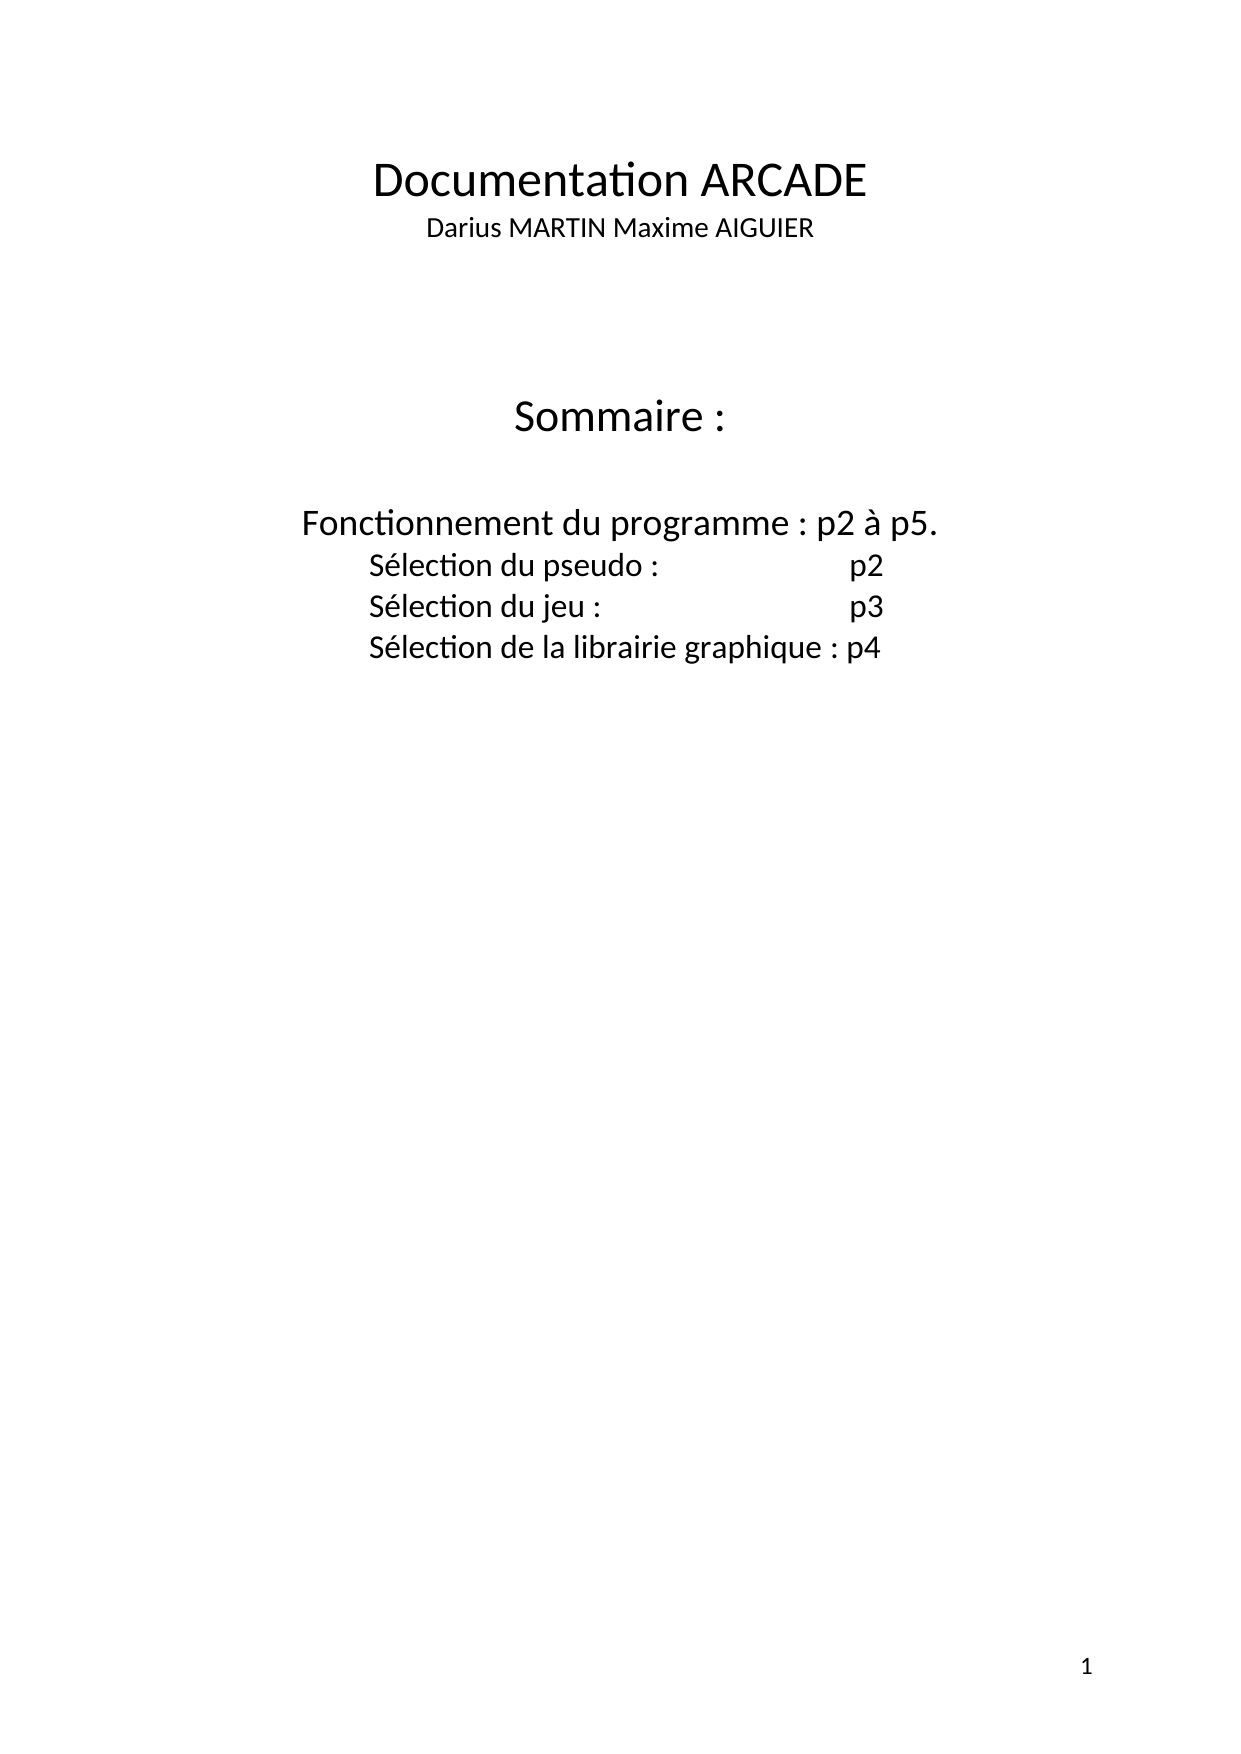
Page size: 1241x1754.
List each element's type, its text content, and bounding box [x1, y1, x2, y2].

text Darius MARTIN Maxime AIGUIER [148, 209, 1093, 244]
text Fonctionnement du programme : p2 à p5. [148, 499, 1093, 544]
text Documentation ARCADE [148, 148, 1093, 209]
text Sélection de la librairie graphique : p4 [295, 626, 1093, 667]
text Sélection du jeu : p3 [295, 585, 1093, 626]
text Sommaire : [148, 387, 1093, 443]
text Sélection du pseudo : p2 [295, 544, 1093, 585]
